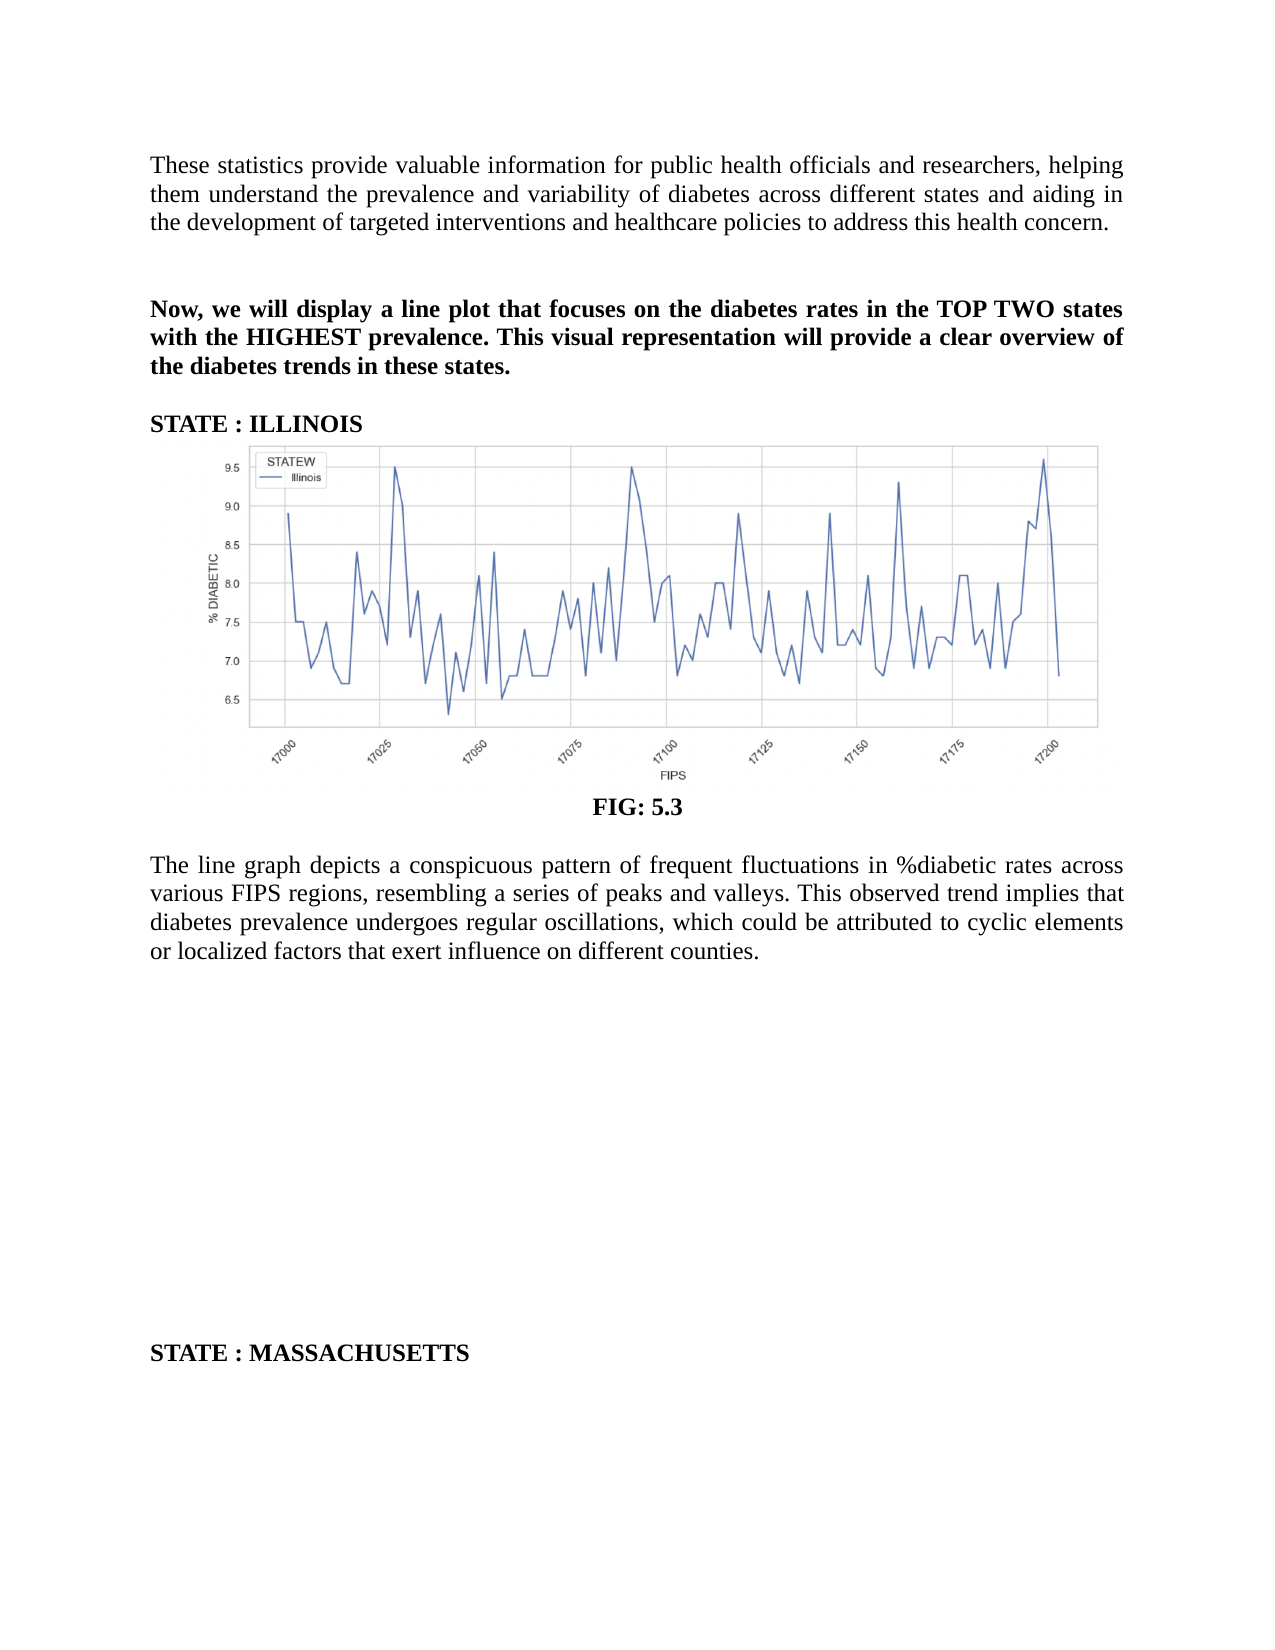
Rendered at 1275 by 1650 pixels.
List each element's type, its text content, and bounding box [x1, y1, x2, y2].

text The line graph depicts a conspicuous pattern of frequent fluctuations in %diabetic rates across various FIPS regions, resembling a series of peaks and valleys. This observed trend implies that diabetes prevalence undergoes regular oscillations, which could be attributed to cyclic elements or localized factors that exert influence on different counties. [150, 850, 1125, 965]
picture [150, 437, 1125, 793]
text Now, we will display a line plot that focuses on the diabetes rates in the TOP TWO states with the HIGHEST prevalence. This visual representation will provide a clear overview of the diabetes trends in these states. [150, 294, 1125, 380]
text STATE : ILLINOIS [150, 409, 1125, 437]
text These statistics provide valuable information for public health officials and researchers, helping them understand the prevalence and variability of diabetes across different states and aiding in the development of targeted interventions and healthcare policies to address this health concern. [150, 150, 1125, 236]
text STATE : MASSACHUSETTS [150, 1338, 1125, 1367]
text FIG: 5.3 [150, 793, 1125, 821]
